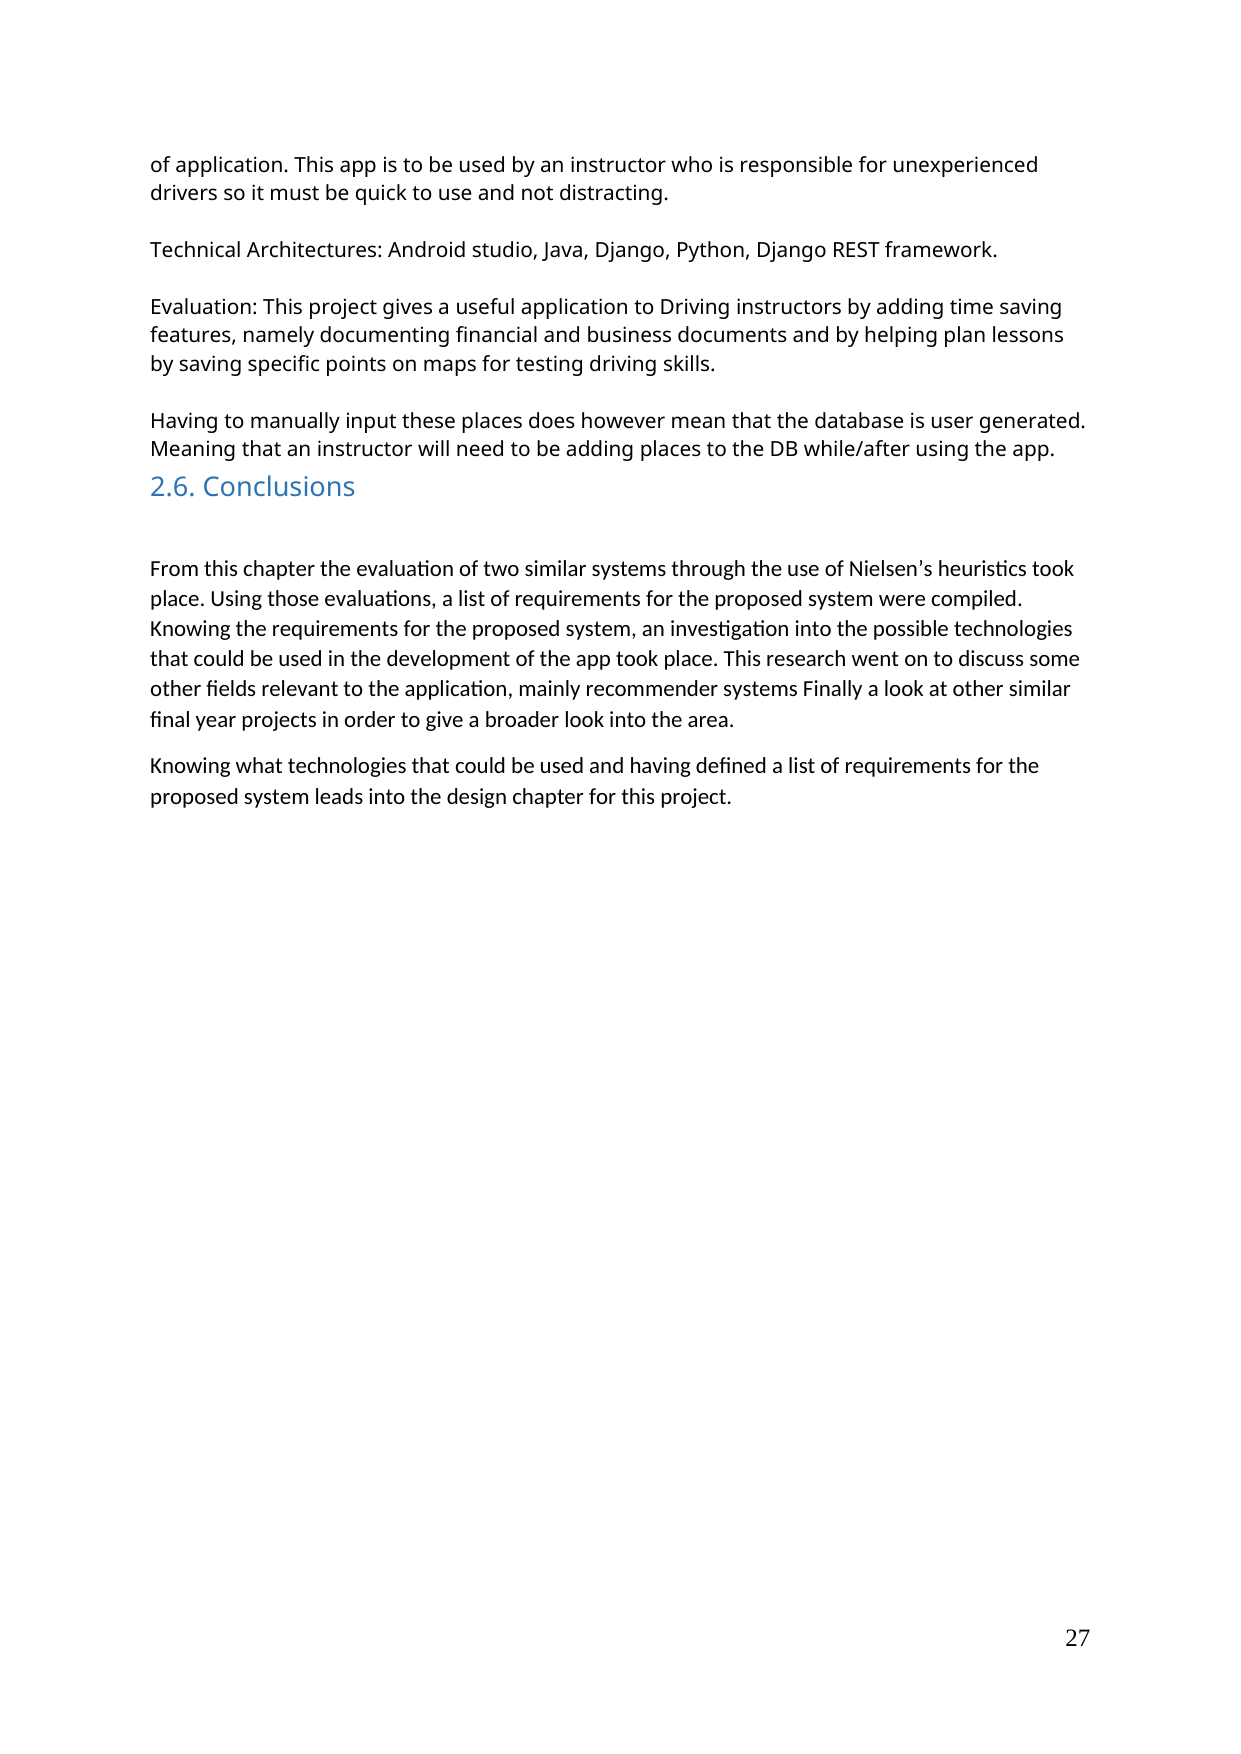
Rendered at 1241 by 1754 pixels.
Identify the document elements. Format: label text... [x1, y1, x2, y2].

text Evaluation: This project gives a useful application to Driving instructors by adding time saving features, namely documenting financial and business documents and by helping plan lessons by saving specific points on maps for testing driving skills. [150, 292, 1090, 377]
text Technical Architectures: Android studio, Java, Django, Python, Django REST framework. [150, 235, 1090, 264]
text From this chapter the evaluation of two similar systems through the use of Nielsen’s heuristics took place. Using those evaluations, a list of requirements for the proposed system were compiled. Knowing the requirements for the proposed system, an investigation into the possible technologies that could be used in the development of the app took place. This research went on to discuss some other fields relevant to the application, mainly recommender systems Finally a look at other similar final year projects in order to give a broader look into the area. [150, 554, 1090, 733]
subtitle 2.6. Conclusions [150, 467, 1090, 504]
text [150, 150, 1090, 207]
text Knowing what technologies that could be used and having defined a list of requirements for the proposed system leads into the design chapter for this project. [150, 752, 1090, 810]
text Having to manually input these places does however mean that the database is user generated. Meaning that an instructor will need to be adding places to the DB while/after using the app. [150, 406, 1090, 463]
